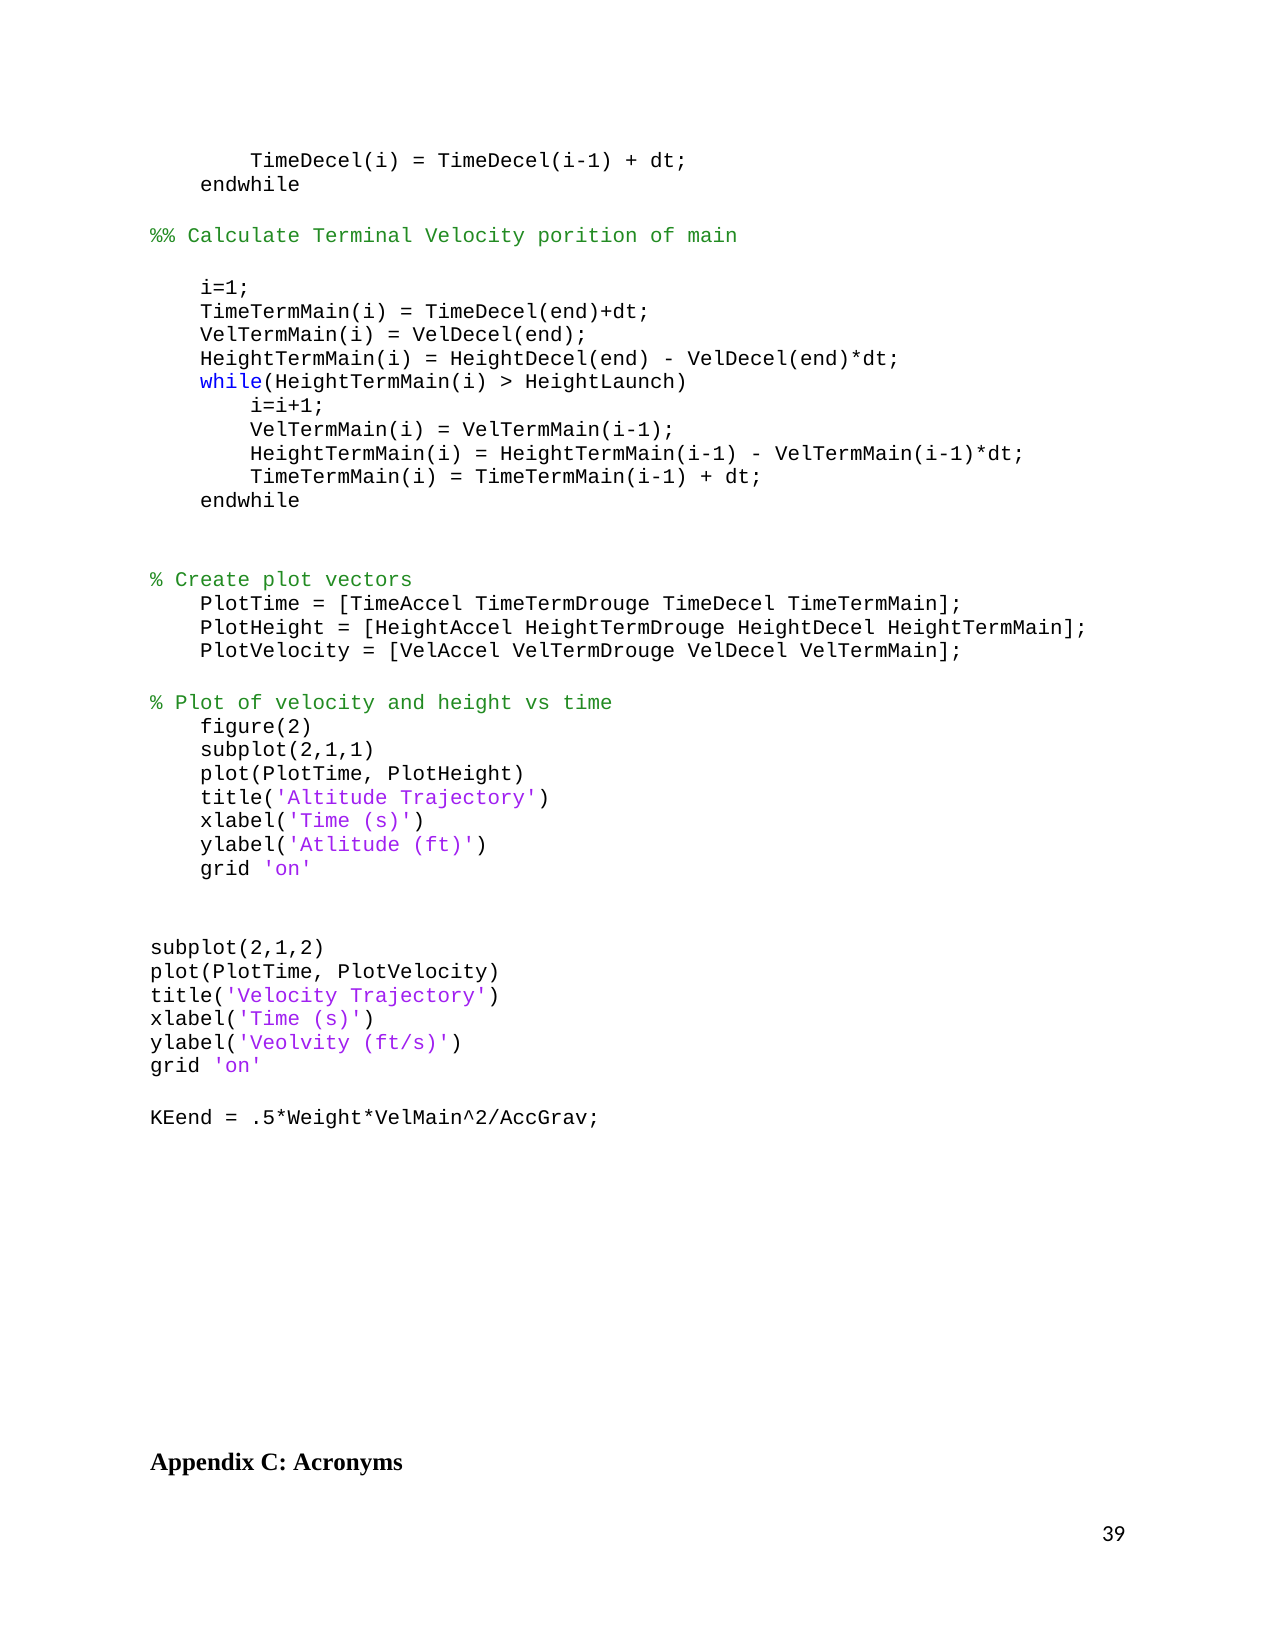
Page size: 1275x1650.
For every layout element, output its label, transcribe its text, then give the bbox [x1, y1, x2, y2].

text title('Velocity Trajectory') [150, 984, 1125, 1008]
text PlotVelocity = [VelAccel VelTermDrouge VelDecel VelTermMain]; [150, 640, 1125, 664]
text i=i+1; [150, 395, 1125, 419]
text HeightTermMain(i) = HeightDecel(end) - VelDecel(end)*dt; [150, 348, 1125, 372]
text TimeDecel(i) = TimeDecel(i-1) + dt; [150, 150, 1125, 174]
text TimeTermMain(i) = TimeTermMain(i-1) + dt; [150, 466, 1125, 490]
text KEend = .5*Weight*VelMain^2/AccGrav; [150, 1107, 1125, 1131]
text while(HeightTermMain(i) > HeightLaunch) [150, 372, 1125, 395]
text xlabel('Time (s)') [150, 1008, 1125, 1032]
text ylabel('Veolvity (ft/s)') [150, 1032, 1125, 1056]
text PlotHeight = [HeightAccel HeightTermDrouge HeightDecel HeightTermMain]; [150, 617, 1125, 640]
text title('Altitude Trajectory') [150, 787, 1125, 810]
text % Plot of velocity and height vs time [150, 692, 1125, 716]
text % Create plot vectors [150, 569, 1125, 593]
text subplot(2,1,2) [150, 937, 1125, 961]
text grid 'on' [150, 1056, 1125, 1079]
text endwhile [150, 174, 1125, 197]
text %% Calculate Terminal Velocity porition of main [150, 225, 1125, 249]
text endwhile [150, 490, 1125, 513]
text VelTermMain(i) = VelTermMain(i-1); [150, 419, 1125, 442]
text i=1; [150, 277, 1125, 301]
text plot(PlotTime, PlotHeight) [150, 763, 1125, 787]
text figure(2) [150, 716, 1125, 739]
text TimeTermMain(i) = TimeDecel(end)+dt; [150, 301, 1125, 324]
text xlabel('Time (s)') [150, 810, 1125, 834]
text subplot(2,1,1) [150, 739, 1125, 763]
text VelTermMain(i) = VelDecel(end); [150, 324, 1125, 348]
text HeightTermMain(i) = HeightTermMain(i-1) - VelTermMain(i-1)*dt; [150, 442, 1125, 466]
text Appendix C: Acronyms [150, 1447, 1125, 1476]
text ylabel('Atlitude (ft)') [150, 834, 1125, 858]
text grid 'on' [150, 858, 1125, 881]
text PlotTime = [TimeAccel TimeTermDrouge TimeDecel TimeTermMain]; [150, 593, 1125, 617]
text plot(PlotTime, PlotVelocity) [150, 961, 1125, 984]
